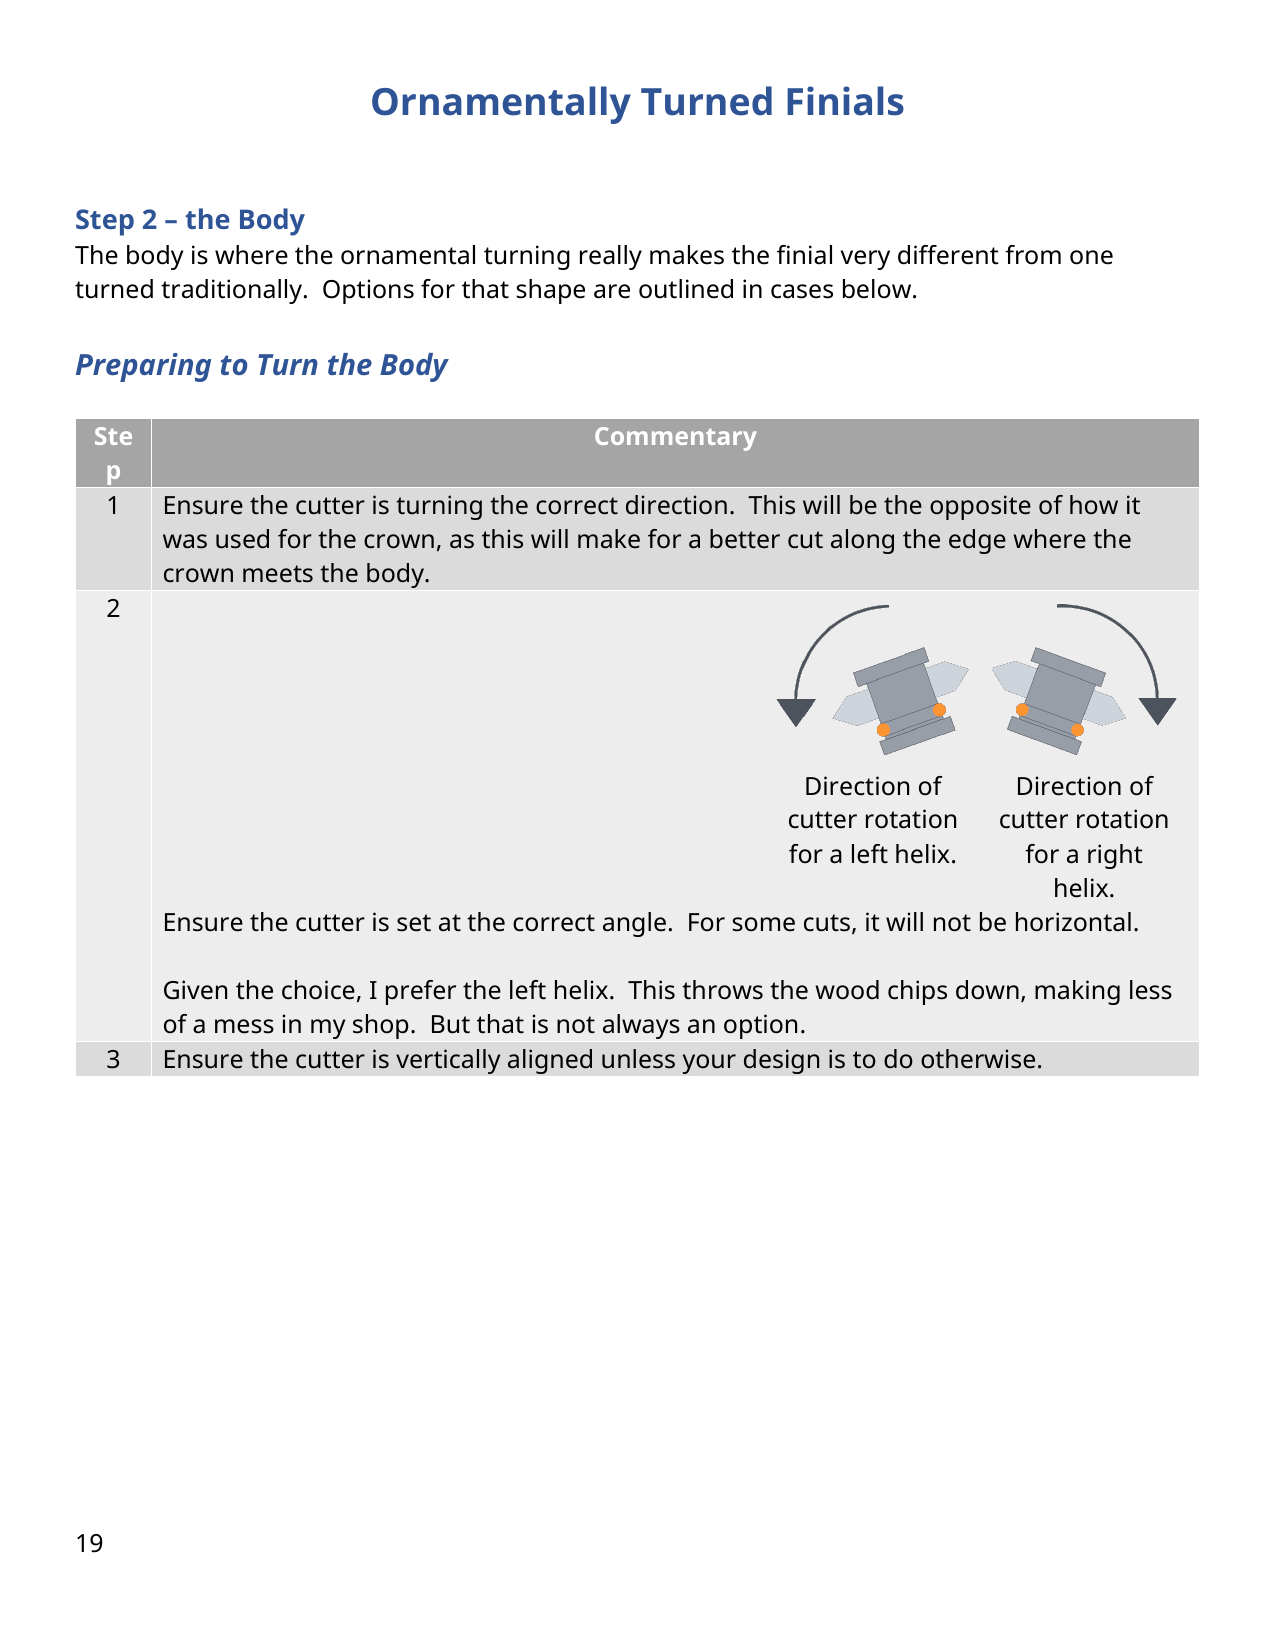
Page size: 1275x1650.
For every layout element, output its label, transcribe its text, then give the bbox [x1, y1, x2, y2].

table_cell 3 [76, 1042, 151, 1076]
table_cell 2 [76, 591, 151, 1041]
table_cell 1 [76, 488, 151, 590]
subtitle Preparing to Turn the Body [75, 344, 1200, 383]
table_header Step [76, 419, 151, 487]
table_cell Ensure the cutter is set at the correct angle. For some cuts, it will not be horizontal. Given the choice, I prefer the left helix. This throws the wood chips down, making less of a mess in my shop. But that is not always an option. [152, 591, 1199, 1041]
table_cell Ensure the cutter is turning the correct direction. This will be the opposite of how it was used for the crown, as this will make for a better cut along the edge where the crown meets the body. [152, 488, 1199, 590]
picture [991, 604, 1177, 755]
subtitle Step 2 – the Body [75, 201, 1200, 237]
picture [776, 604, 969, 755]
table_cell Ensure the cutter is vertically aligned unless your design is to do otherwise. [152, 1042, 1199, 1076]
table_header Commentary [152, 419, 1199, 487]
text The body is where the ornamental turning really makes the finial very different from one turned traditionally. Options for that shape are outlined in cases below. [75, 237, 1200, 306]
